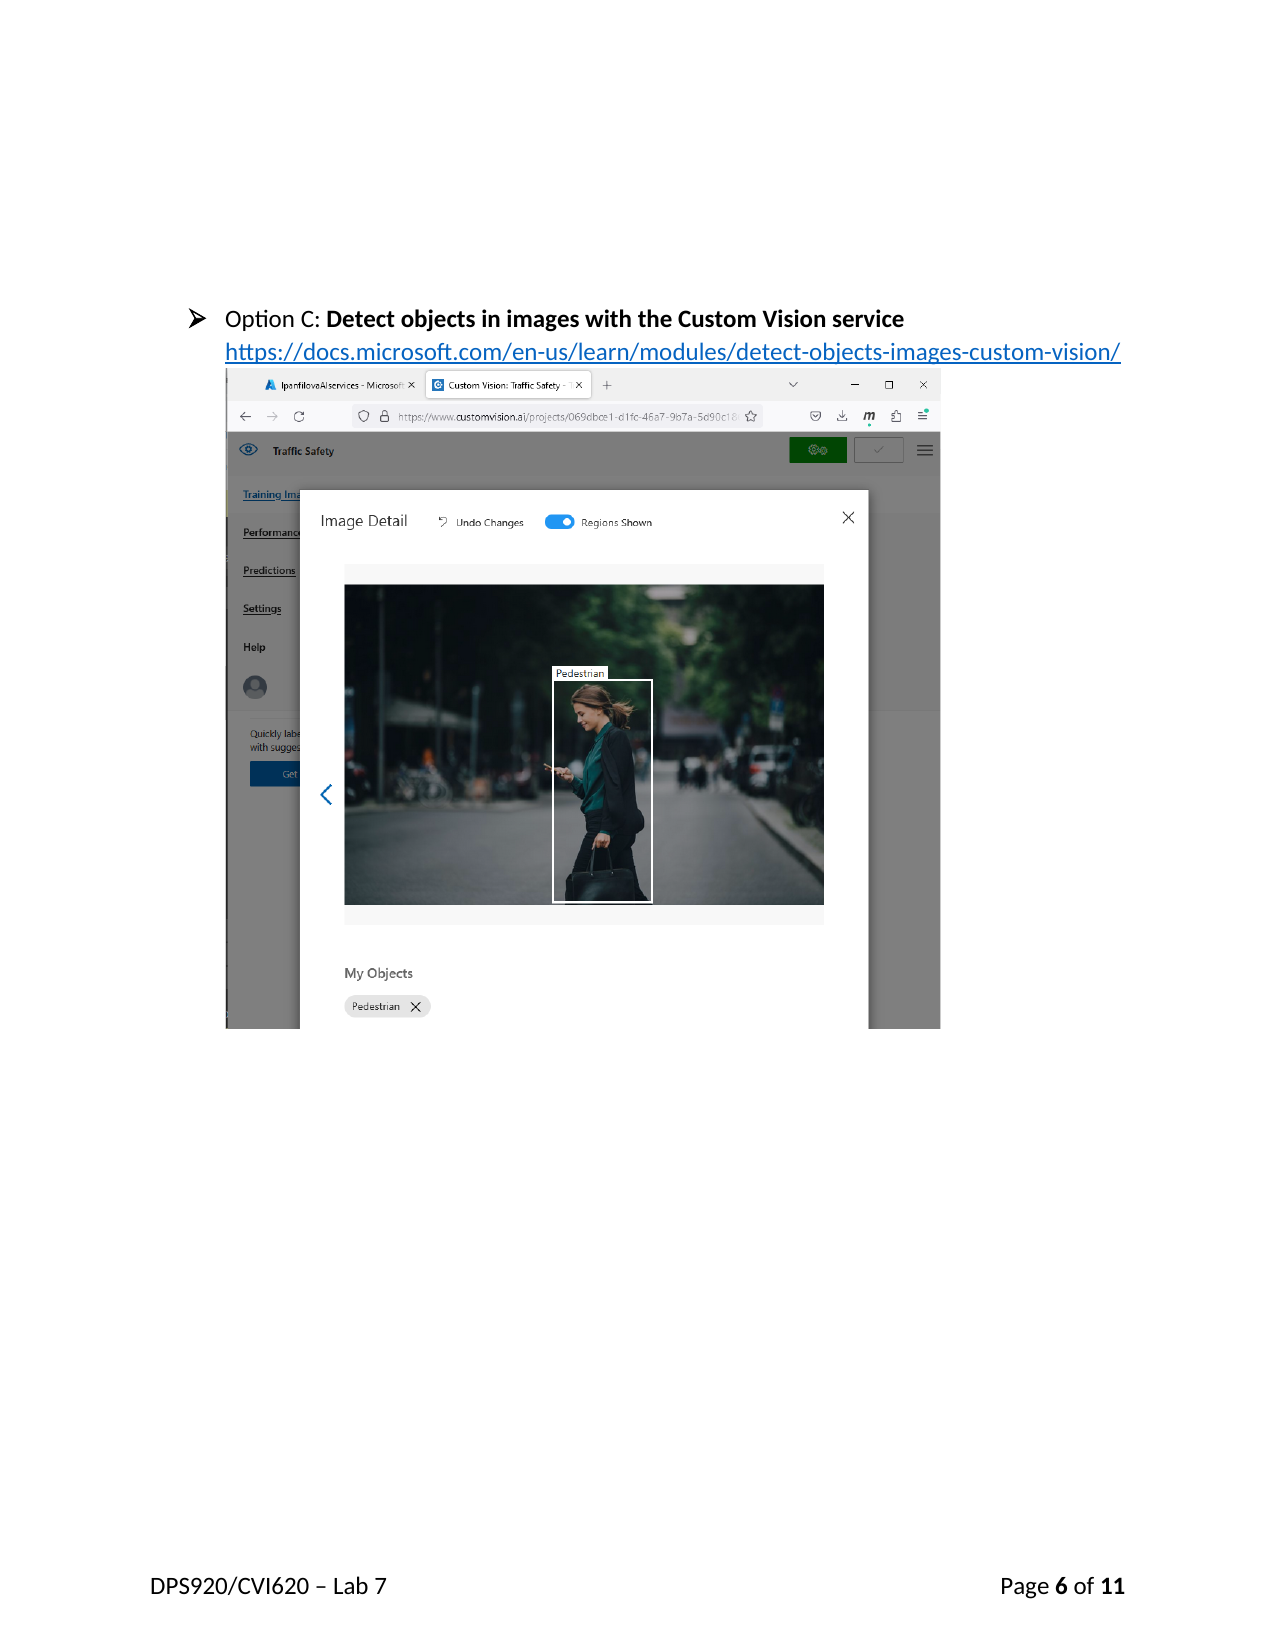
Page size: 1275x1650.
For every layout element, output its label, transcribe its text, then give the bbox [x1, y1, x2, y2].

list https://docs.microsoft.com/en-us/learn/modules/detect-objects-images-custom-vision/ [225, 336, 1125, 366]
picture [225, 368, 941, 1029]
list Option C: Detect objects in images with the Custom Vision service [187, 303, 1125, 333]
